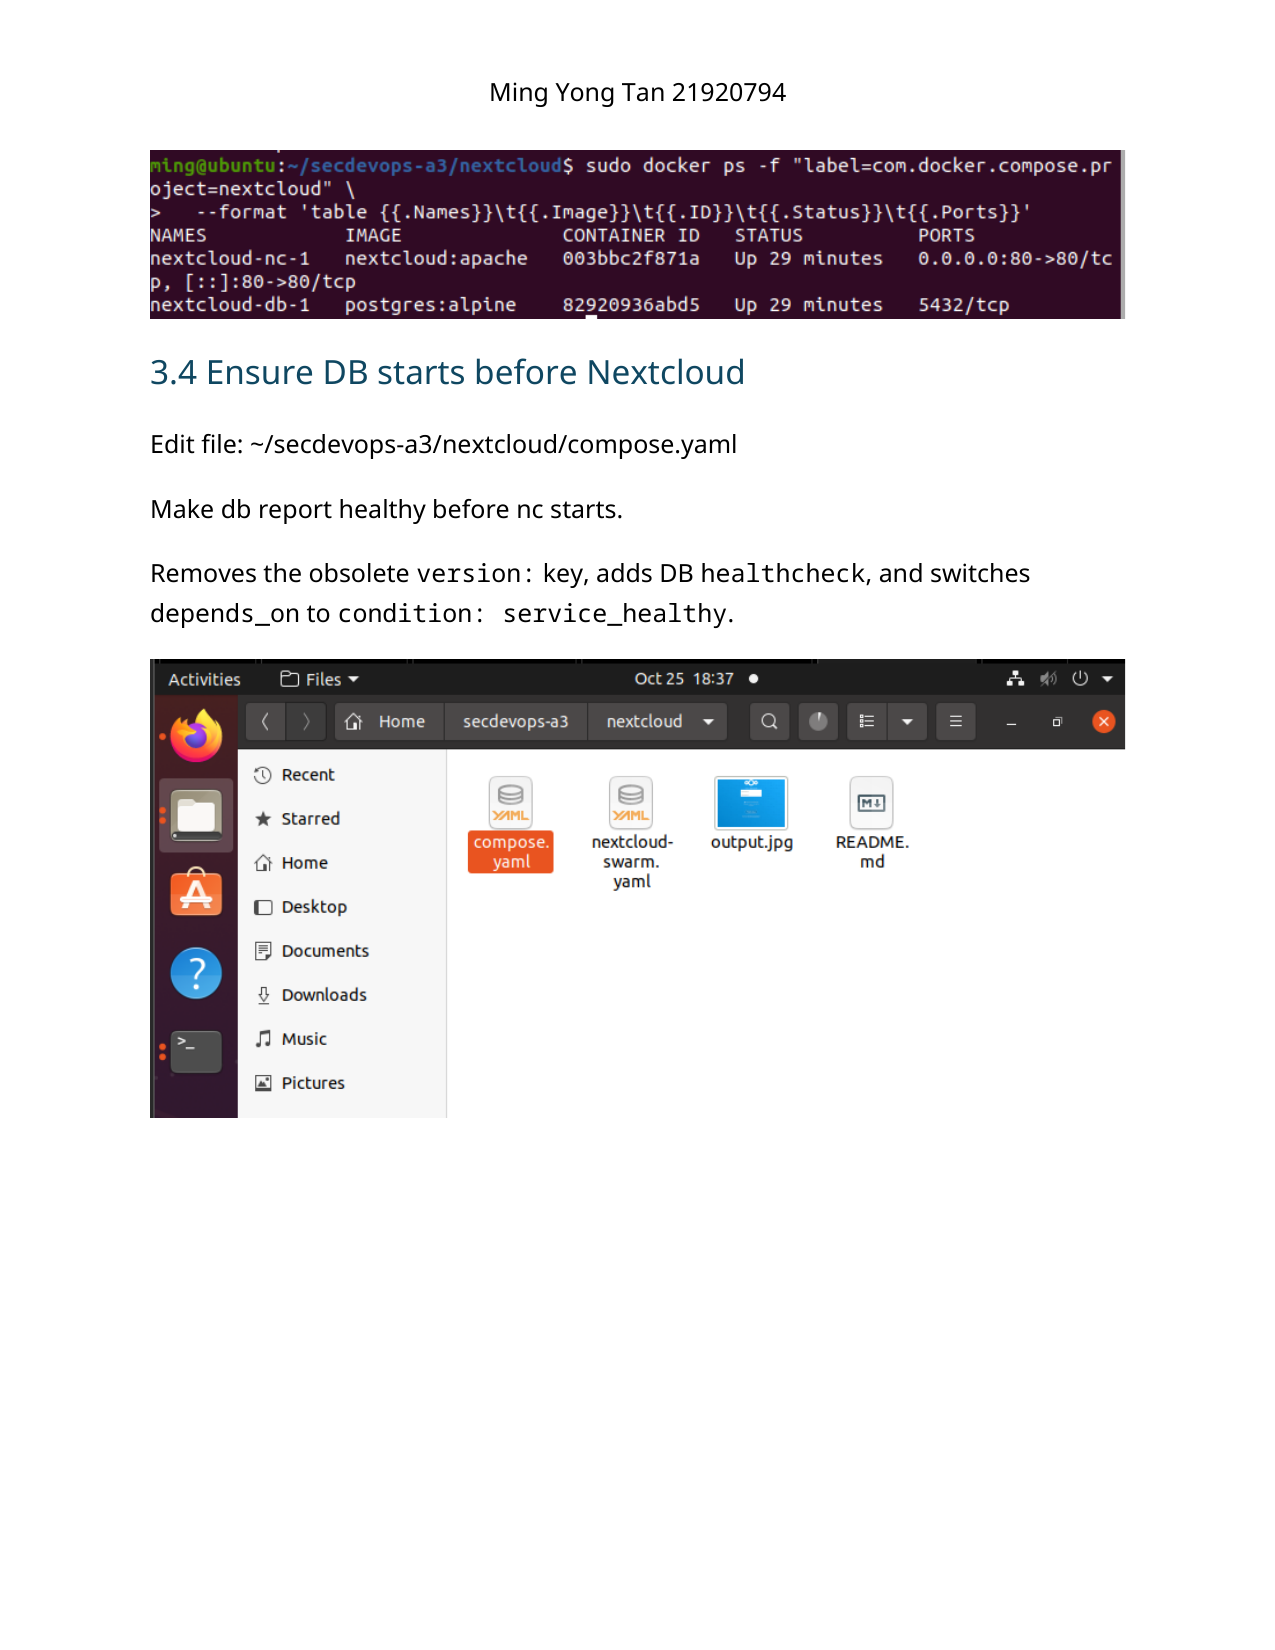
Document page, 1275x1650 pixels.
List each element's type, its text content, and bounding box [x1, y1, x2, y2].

text Edit file: ~/secdevops-a3/nextcloud/compose.yaml [150, 427, 1125, 461]
text Make db report healthy before nc starts. [150, 491, 1125, 525]
subtitle 3.4 Ensure DB starts before Nextcloud [150, 349, 1125, 394]
picture [150, 659, 1125, 1118]
text Removes the obsolete version: key, adds DB healthcheck, and switches depends_on to condition: service_healthy. [150, 556, 1125, 629]
picture [150, 150, 1125, 319]
